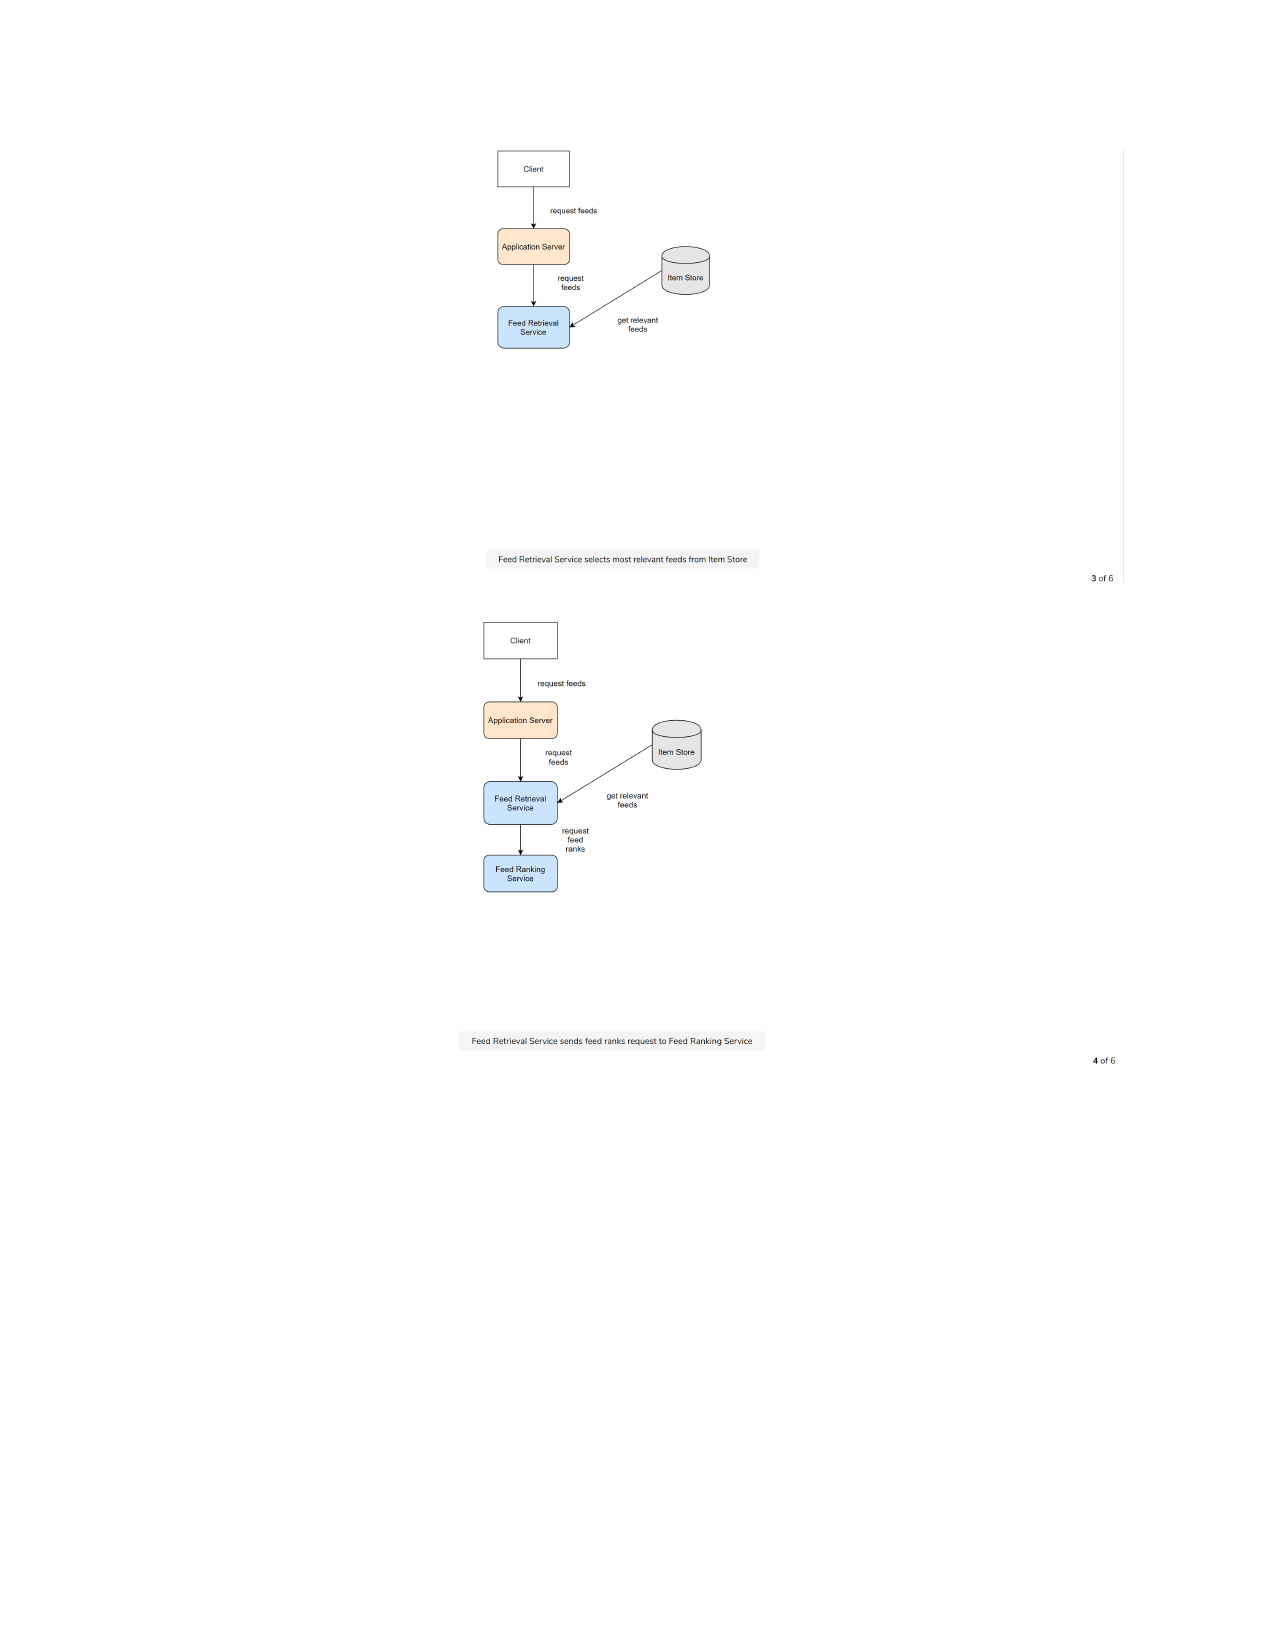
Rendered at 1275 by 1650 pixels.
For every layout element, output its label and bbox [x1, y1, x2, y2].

picture [150, 611, 1125, 1067]
picture [150, 150, 1125, 583]
